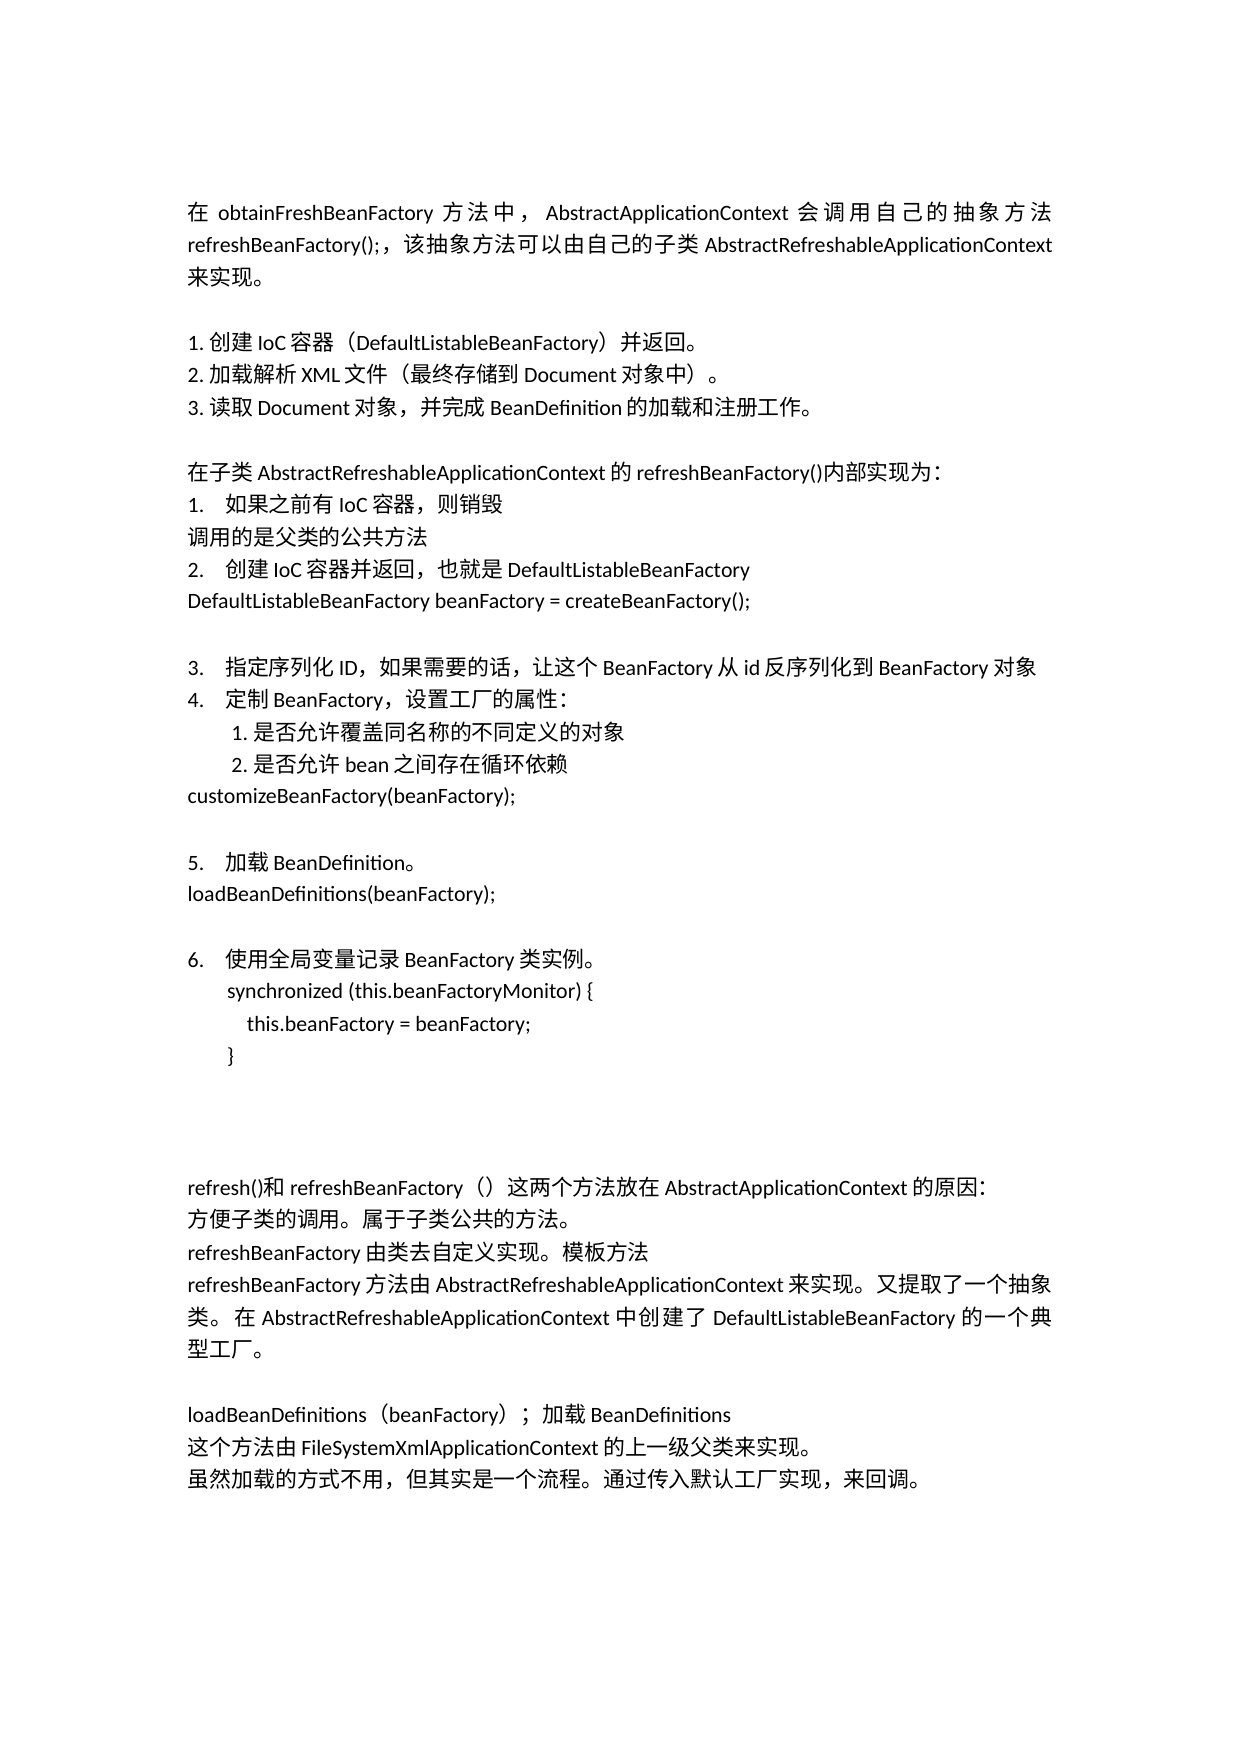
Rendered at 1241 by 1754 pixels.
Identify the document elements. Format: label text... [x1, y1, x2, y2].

list 加载BeanDefinition。 [187, 844, 1053, 877]
text 在子类AbstractRefreshableApplicationContext的refreshBeanFactory()内部实现为： [187, 454, 1053, 487]
text } [187, 1039, 1053, 1072]
text 3. 读取Document对象，并完成BeanDefinition的加载和注册工作。 [187, 389, 1053, 422]
text synchronized (this.beanFactoryMonitor) { [187, 974, 1053, 1007]
text refreshBeanFactory方法由AbstractRefreshableApplicationContext来实现。又提取了一个抽象类。在AbstractRefreshableApplicationContext中创建了DefaultListableBeanFactory的一个典型工厂。 [187, 1267, 1053, 1364]
text this.beanFactory = beanFactory; [187, 1007, 1053, 1039]
text 方便子类的调用。属于子类公共的方法。 [187, 1202, 1053, 1234]
text 调用的是父类的公共方法 [187, 519, 1053, 552]
list 定制BeanFactory，设置工厂的属性： [187, 682, 1053, 714]
text 在obtainFreshBeanFactory方法中，AbstractApplicationContext会调用自己的抽象方法refreshBeanFactory();，该抽象方法可以由自己的子类AbstractRefreshableApplicationContext来实现。 [187, 194, 1053, 292]
list 使用全局变量记录BeanFactory类实例。 [187, 942, 1053, 974]
text 2. 加载解析XML文件（最终存储到Document对象中）。 [187, 357, 1053, 389]
text 这个方法由FileSystemXmlApplicationContext的上一级父类来实现。 [187, 1429, 1053, 1462]
list 如果之前有IoC容器，则销毁 [187, 487, 1053, 519]
text refresh()和refreshBeanFactory（）这两个方法放在AbstractApplicationContext的原因： [187, 1169, 1053, 1202]
text 2. 是否允许bean之间存在循环依赖 [187, 747, 1053, 779]
text refreshBeanFactory由类去自定义实现。模板方法 [187, 1234, 1053, 1267]
text DefaultListableBeanFactory beanFactory = createBeanFactory(); [187, 584, 1053, 617]
text customizeBeanFactory(beanFactory); [187, 779, 1053, 812]
text 虽然加载的方式不用，但其实是一个流程。通过传入默认工厂实现，来回调。 [187, 1462, 1053, 1494]
text loadBeanDefinitions（beanFactory）；加载BeanDefinitions [187, 1397, 1053, 1429]
text 1. 创建IoC容器（DefaultListableBeanFactory）并返回。 [187, 324, 1053, 357]
text loadBeanDefinitions(beanFactory); [187, 877, 1053, 909]
list 创建IoC容器并返回，也就是DefaultListableBeanFactory [187, 552, 1053, 584]
text 1. 是否允许覆盖同名称的不同定义的对象 [187, 714, 1053, 747]
list 指定序列化ID，如果需要的话，让这个BeanFactory从id反序列化到BeanFactory对象 [187, 649, 1053, 682]
